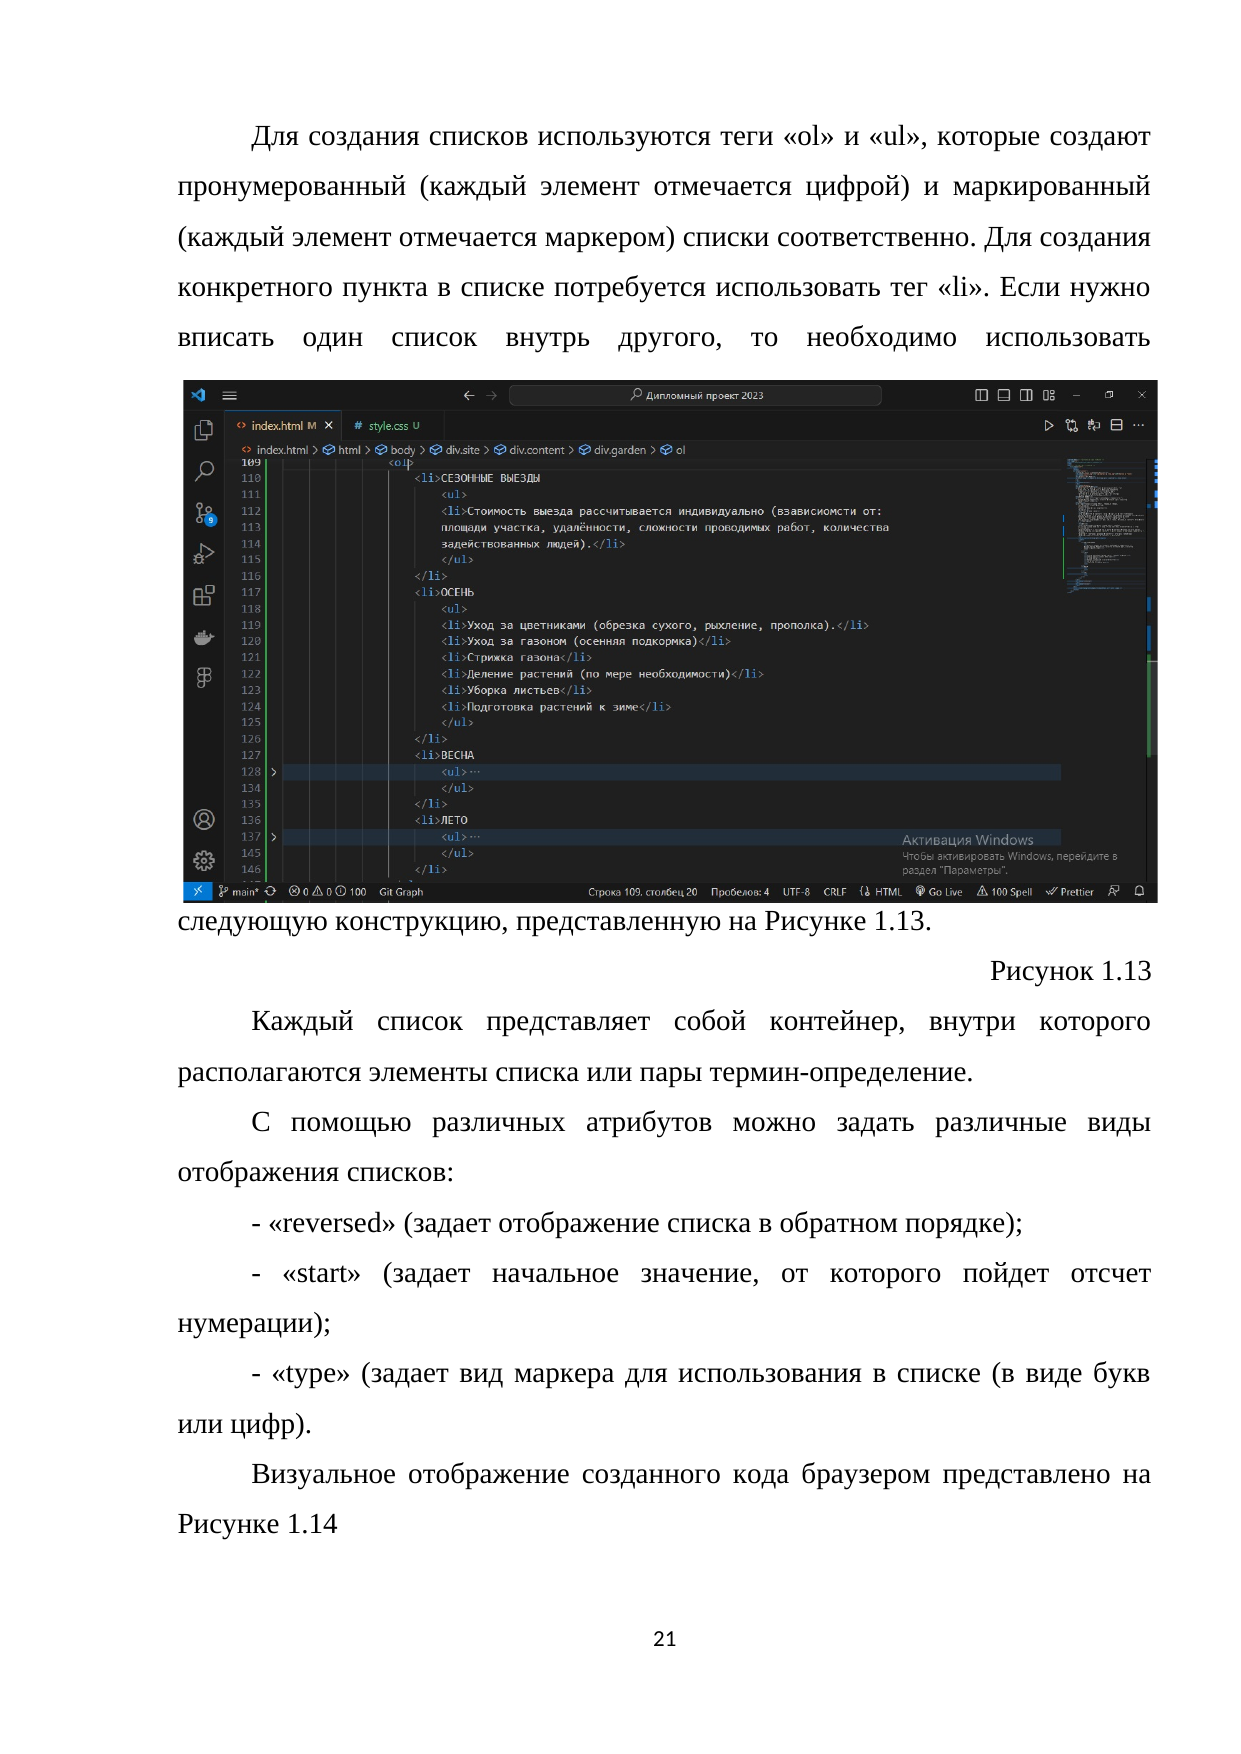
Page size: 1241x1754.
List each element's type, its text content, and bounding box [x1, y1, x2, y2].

text С помощью различных атрибутов можно задать различные виды отображения списков: [177, 1104, 1152, 1188]
text Рисунок 1.13 [177, 953, 1152, 987]
picture [183, 380, 1158, 903]
text Каждый список представляет собой контейнер, внутри которого располагаются элементы списка или пары термин-определение. [177, 1003, 1152, 1087]
text - «type» (задает вид маркера для использования в списке (в виде букв или цифр). [177, 1356, 1152, 1439]
text - «start» (задает начальное значение, от которого пойдет отсчет нумерации); [177, 1255, 1152, 1339]
text Визуальное отображение созданного кода браузером представлено на Рисунке 1.14 [177, 1456, 1152, 1540]
text - «reversed» (задает отображение списка в обратном порядке); [177, 1205, 1152, 1238]
